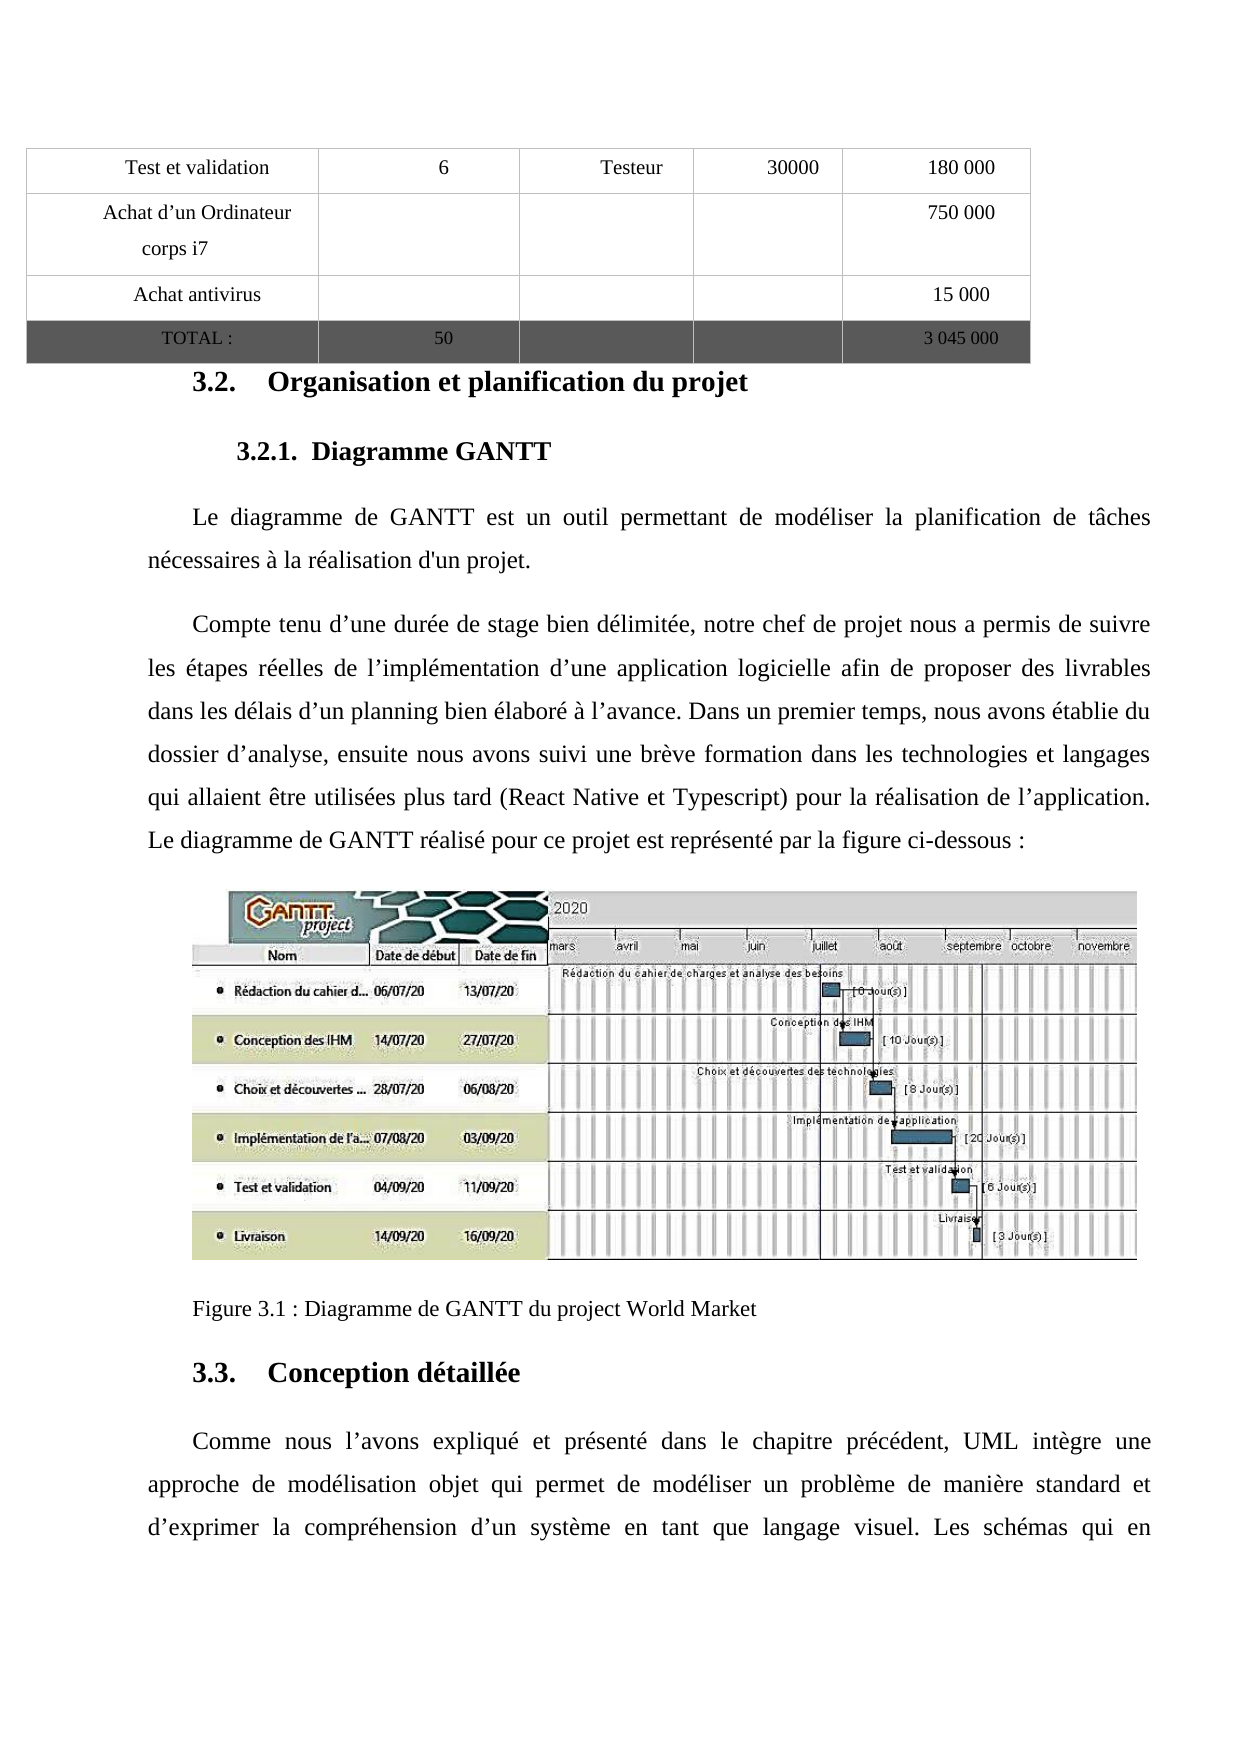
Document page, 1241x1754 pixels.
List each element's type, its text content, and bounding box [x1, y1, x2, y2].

table_cell [520, 194, 693, 274]
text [148, 1426, 1152, 1541]
table_cell 750 000 [843, 194, 1030, 274]
table_cell 15 000 [843, 276, 1030, 320]
text Figure 3.1 : Diagramme de GANTT du project World Market [148, 1295, 1152, 1321]
table_cell [694, 321, 842, 363]
table_cell [520, 321, 693, 363]
table_cell [319, 194, 519, 274]
list Conception détaillée [192, 1355, 1152, 1388]
table_cell TOTAL : [27, 321, 318, 363]
table_cell Achat d’un Ordinateur corps i7 [27, 194, 318, 274]
table_cell 30000 [694, 149, 842, 193]
table_cell Test et validation [27, 149, 318, 193]
table_cell Achat antivirus [27, 276, 318, 320]
list Diagramme GANTT [236, 435, 1152, 466]
text Le diagramme de GANTT est un outil permettant de modéliser la planification de tâches nécessaires à la réalisation d'un projet. [148, 502, 1152, 574]
list Organisation et planification du projet [192, 364, 1152, 397]
text Compte tenu d’une durée de stage bien délimitée, notre chef de projet nous a permis de suivre les étapes réelles de l’implémentation d’une application logicielle afin de proposer des livrables dans les délais d’un planning bien élaboré à l’avance. Dans un premier temps, nous avons établie du dossier d’analyse, ensuite nous avons suivi une brève formation dans les technologies et langages qui allaient être utilisées plus tard (React Native et Typescript) pour la réalisation de l’application. Le diagramme de GANTT réalisé pour ce projet est représenté par la figure ci-dessous : [148, 609, 1152, 854]
table_cell Testeur [520, 149, 693, 193]
picture [192, 889, 1137, 1260]
table_cell 3 045 000 [843, 321, 1030, 363]
table_cell 180 000 [843, 149, 1030, 193]
table_cell [694, 194, 842, 274]
table_cell 6 [319, 149, 519, 193]
table_cell [520, 276, 693, 320]
table_cell 50 [319, 321, 519, 363]
table_cell [319, 276, 519, 320]
table_cell [694, 276, 842, 320]
